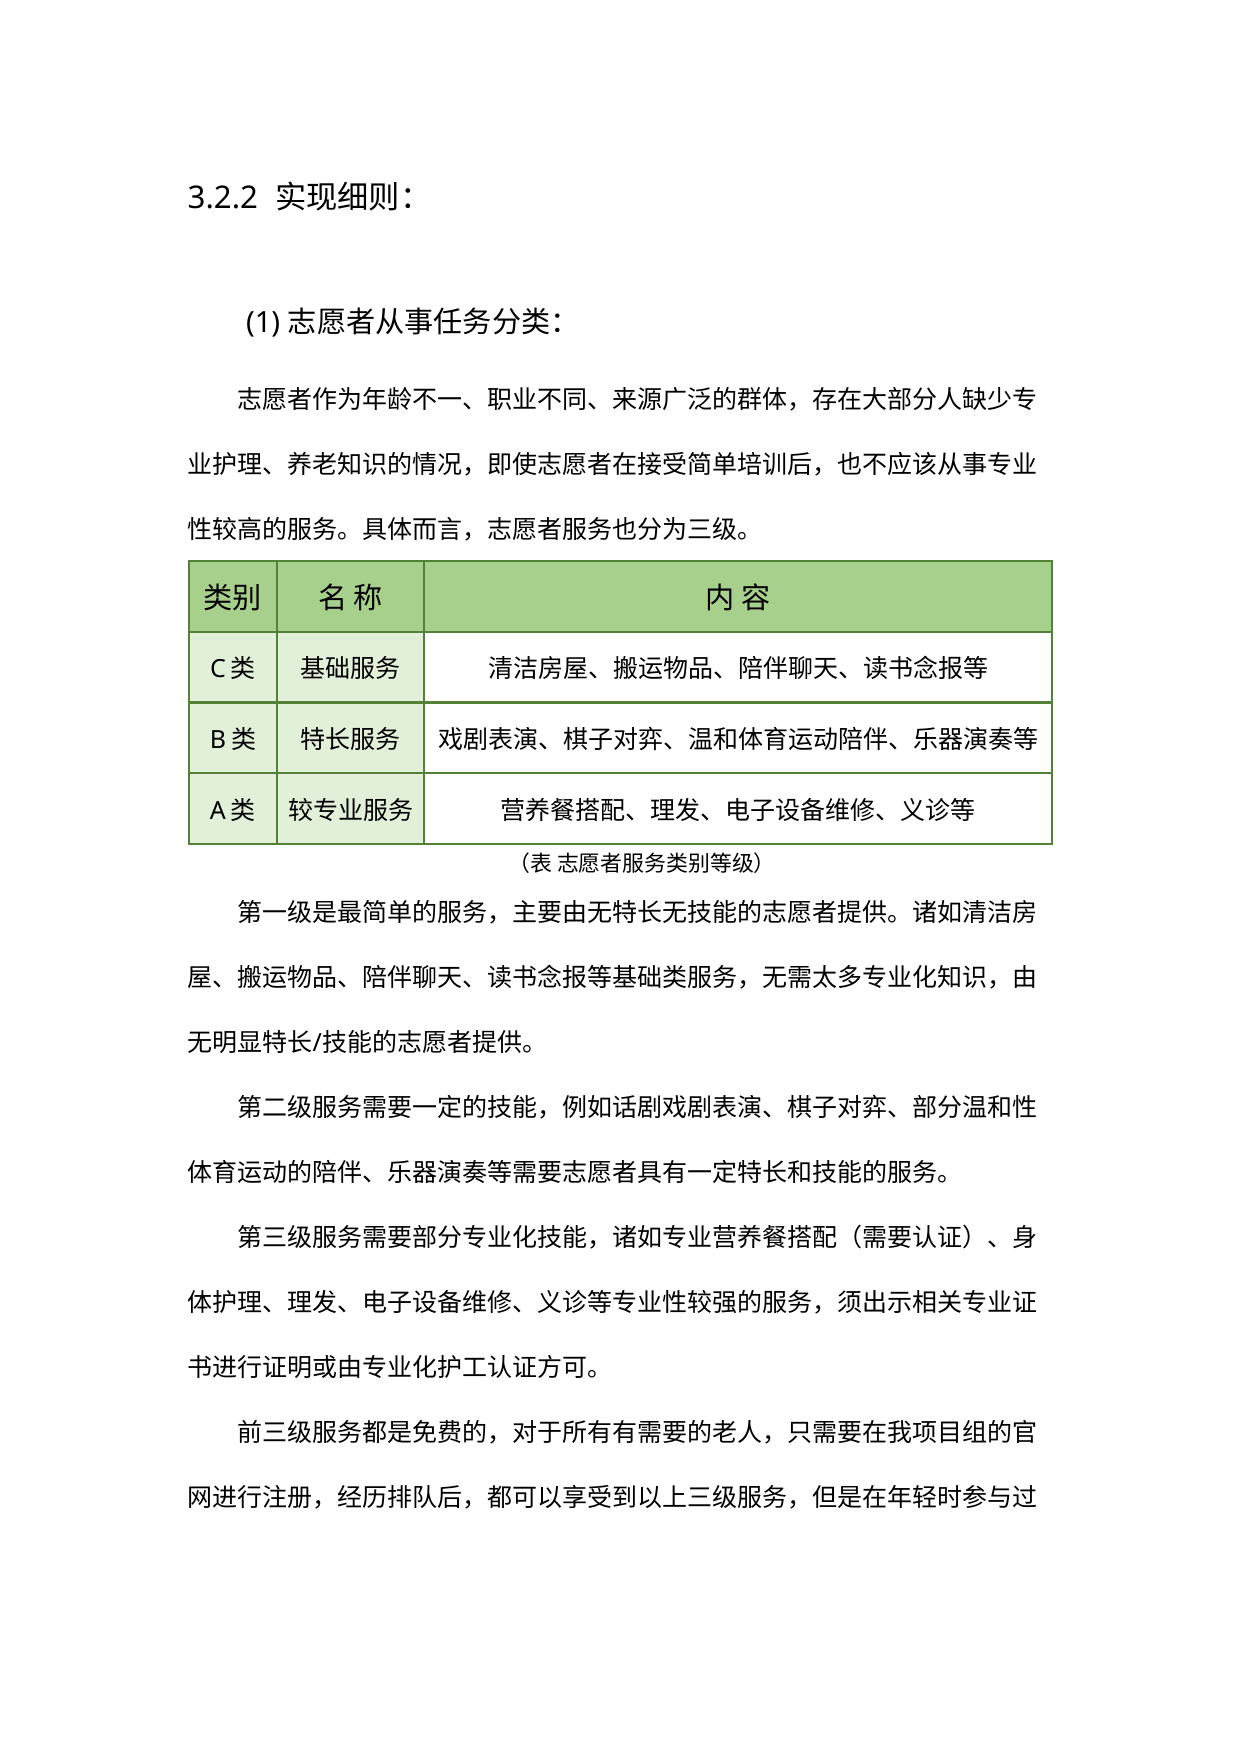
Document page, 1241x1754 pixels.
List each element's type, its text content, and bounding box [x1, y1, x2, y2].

text （表 志愿者服务类别等级） [187, 845, 1053, 878]
table_cell 特长服务 [278, 704, 423, 772]
text 第一级是最简单的服务，主要由无特长无技能的志愿者提供。诸如清洁房屋、搬运物品、陪伴聊天、读书念报等基础类服务，无需太多专业化知识，由无明显特长/技能的志愿者提供。 [187, 878, 1053, 1073]
text 第二级服务需要一定的技能，例如话剧戏剧表演、棋子对弈、部分温和性体育运动的陪伴、乐器演奏等需要志愿者具有一定特长和技能的服务。 [187, 1073, 1053, 1203]
table_cell 戏剧表演、棋子对弈、温和体育运动陪伴、乐器演奏等 [425, 704, 1051, 772]
table_cell 较专业服务 [278, 774, 423, 843]
table_cell B类 [190, 704, 276, 772]
table_cell C类 [190, 633, 276, 701]
table_header 名 称 [278, 562, 423, 631]
table_cell A类 [190, 774, 276, 843]
table_cell 基础服务 [278, 633, 423, 701]
table_cell 营养餐搭配、理发、电子设备维修、义诊等 [425, 774, 1051, 843]
subtitle 志愿者从事任务分类： [187, 287, 1053, 352]
subtitle 实现细则： [187, 162, 1053, 227]
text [187, 1398, 1053, 1528]
table_header 类别 [190, 562, 276, 631]
text 第三级服务需要部分专业化技能，诸如专业营养餐搭配（需要认证）、身体护理、理发、电子设备维修、义诊等专业性较强的服务，须出示相关专业证书进行证明或由专业化护工认证方可。 [187, 1203, 1053, 1398]
table_header 内 容 [425, 562, 1051, 631]
table_cell 清洁房屋、搬运物品、陪伴聊天、读书念报等 [425, 633, 1051, 701]
text 志愿者作为年龄不一、职业不同、来源广泛的群体，存在大部分人缺少专业护理、养老知识的情况，即使志愿者在接受简单培训后，也不应该从事专业性较高的服务。具体而言，志愿者服务也分为三级。 [187, 365, 1053, 560]
